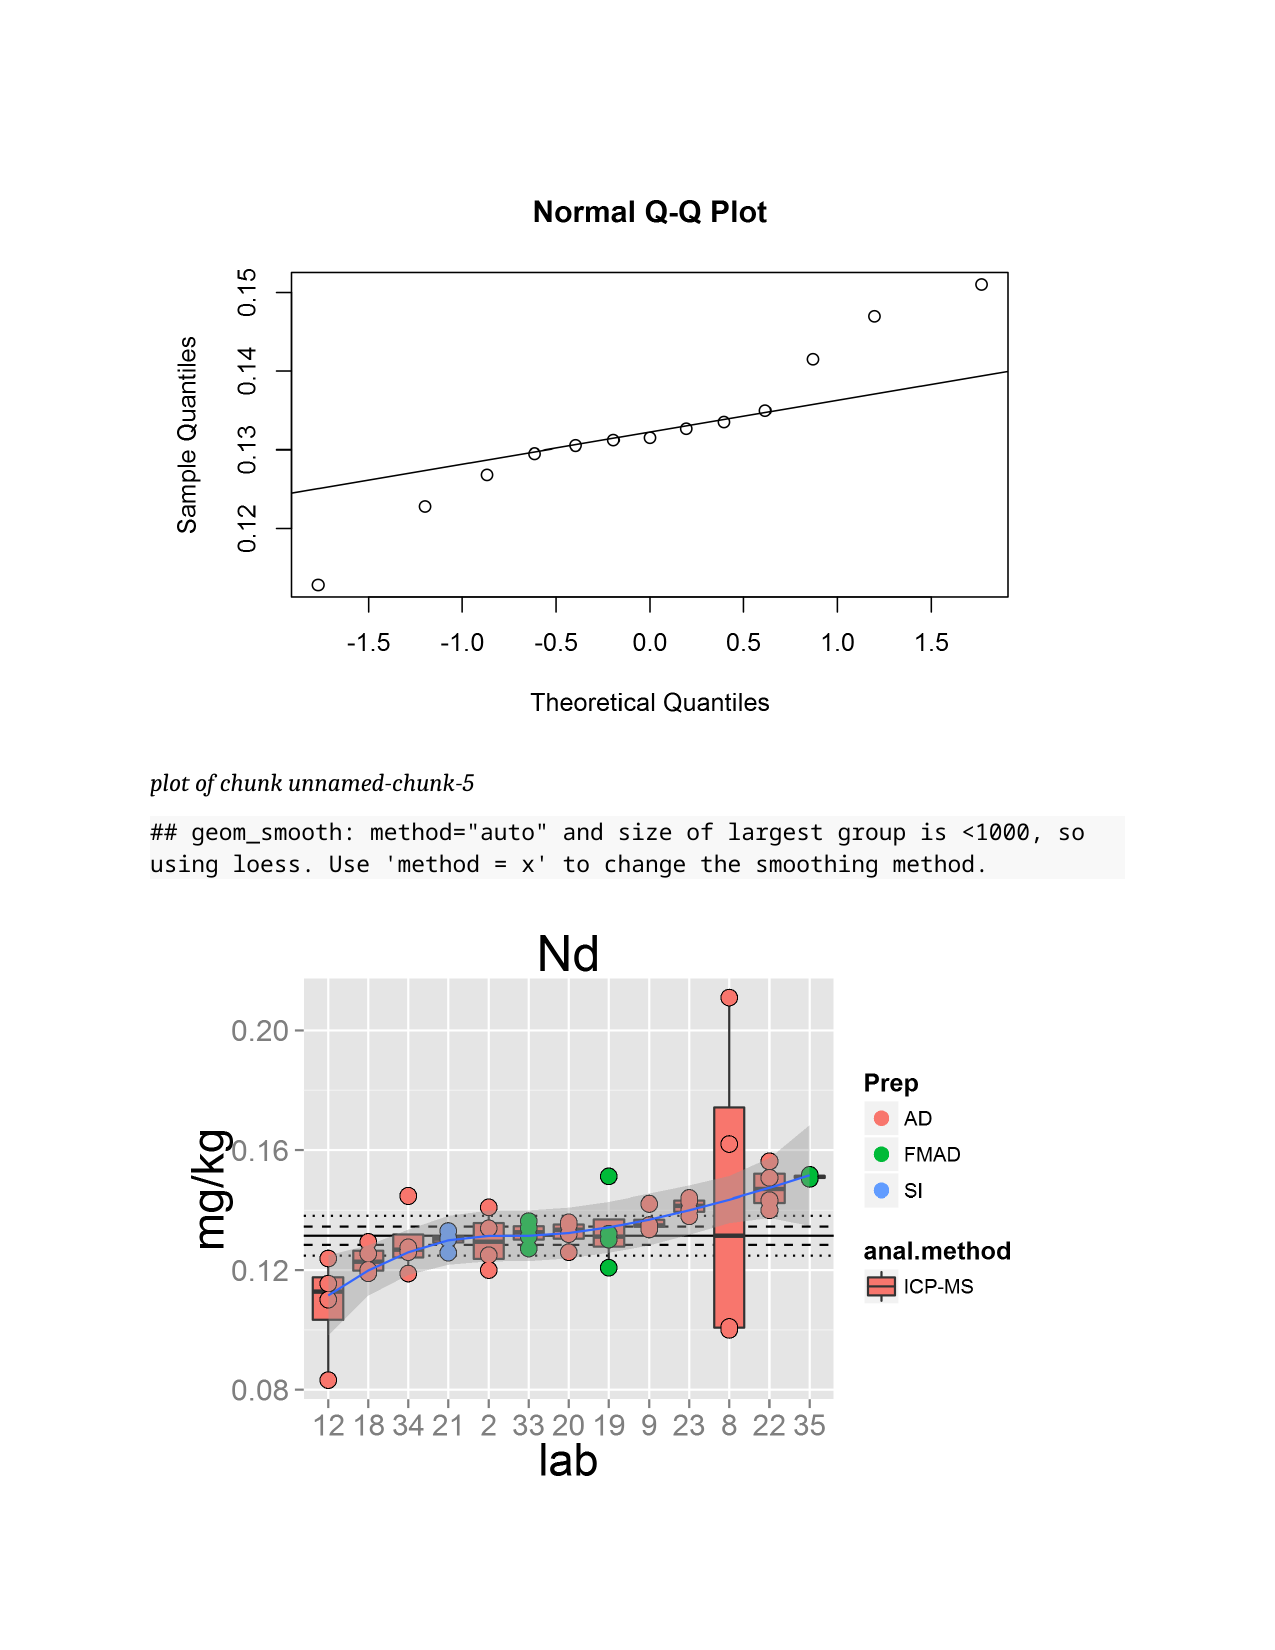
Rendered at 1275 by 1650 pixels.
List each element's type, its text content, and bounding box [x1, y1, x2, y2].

picture [168, 150, 1071, 750]
picture [168, 897, 1071, 1498]
text ## geom_smooth: method="auto" and size of largest group is <1000, so using loess. Use 'method = x' to change the smoothing method. [150, 816, 1125, 879]
text plot of chunk unnamed-chunk-5 [150, 769, 1125, 797]
